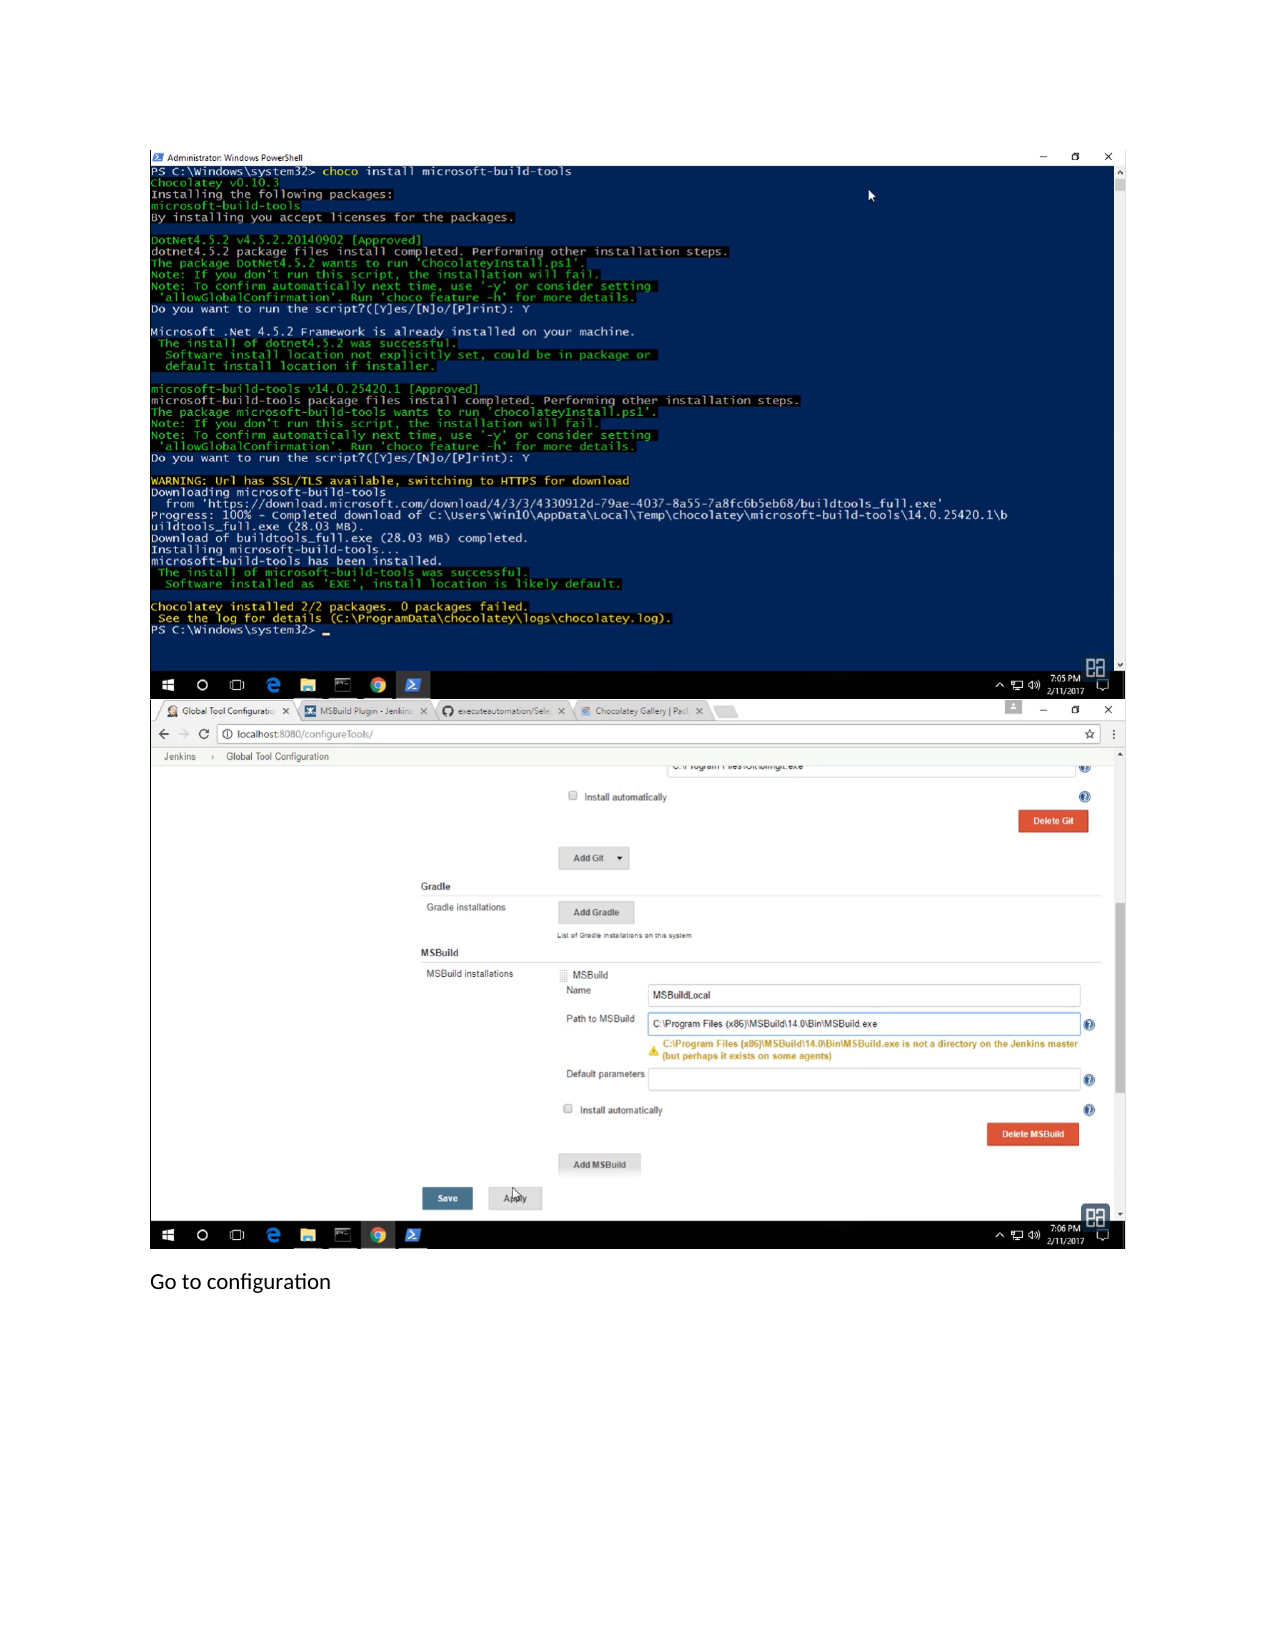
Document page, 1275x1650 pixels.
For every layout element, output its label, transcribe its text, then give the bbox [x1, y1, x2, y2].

text Go to configuration [150, 1267, 1125, 1295]
picture [150, 150, 1125, 699]
picture [150, 700, 1125, 1249]
